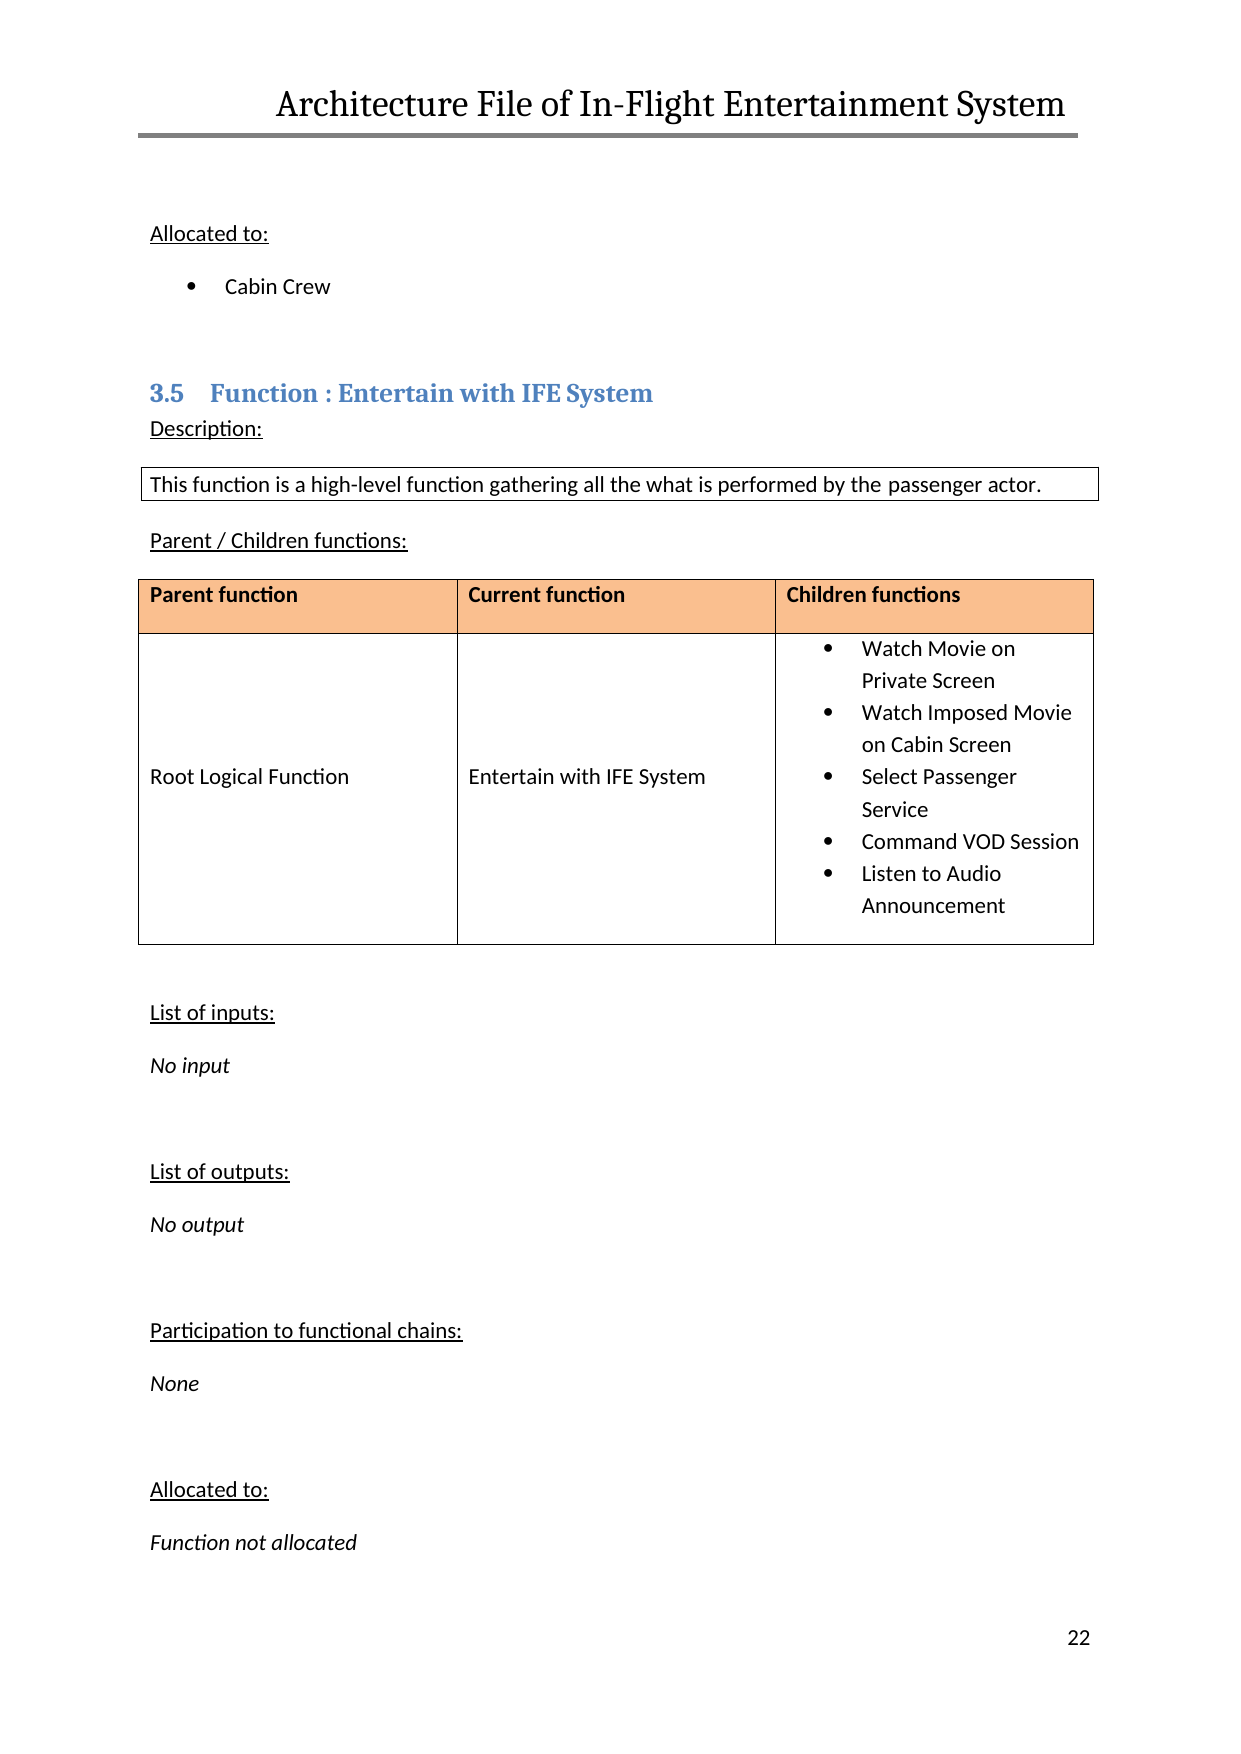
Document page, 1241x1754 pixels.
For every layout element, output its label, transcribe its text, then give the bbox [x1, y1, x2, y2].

table_cell Watch Movie on Private Screen Watch Imposed Movie on Cabin Screen Select Passenger Service Command VOD Session Listen to Audio Announcement [776, 634, 1093, 944]
text None [150, 1369, 1090, 1397]
table_cell Root Logical Function [139, 634, 457, 944]
text No input [150, 1051, 1090, 1079]
table_header Parent function [139, 580, 457, 633]
list Cabin Crew [187, 272, 1090, 300]
text Function not allocated [150, 1528, 1090, 1556]
text List of inputs: [150, 998, 1090, 1026]
subtitle Function : Entertain with IFE System [150, 378, 1090, 409]
text Allocated to: [150, 1475, 1090, 1503]
text Allocated to: [150, 219, 1090, 247]
table_header Current function [458, 580, 775, 633]
text Description: [150, 414, 1090, 442]
text List of outputs: [150, 1157, 1090, 1185]
text Participation to functional chains: [150, 1316, 1090, 1344]
table_header Children functions [776, 580, 1093, 633]
text Parent / Children functions: [150, 526, 1090, 554]
text No output [150, 1210, 1090, 1238]
text This function is a high-level function gathering all the what is performed by the passenger actor. [142, 468, 1098, 500]
table_cell Entertain with IFE System [458, 634, 775, 944]
